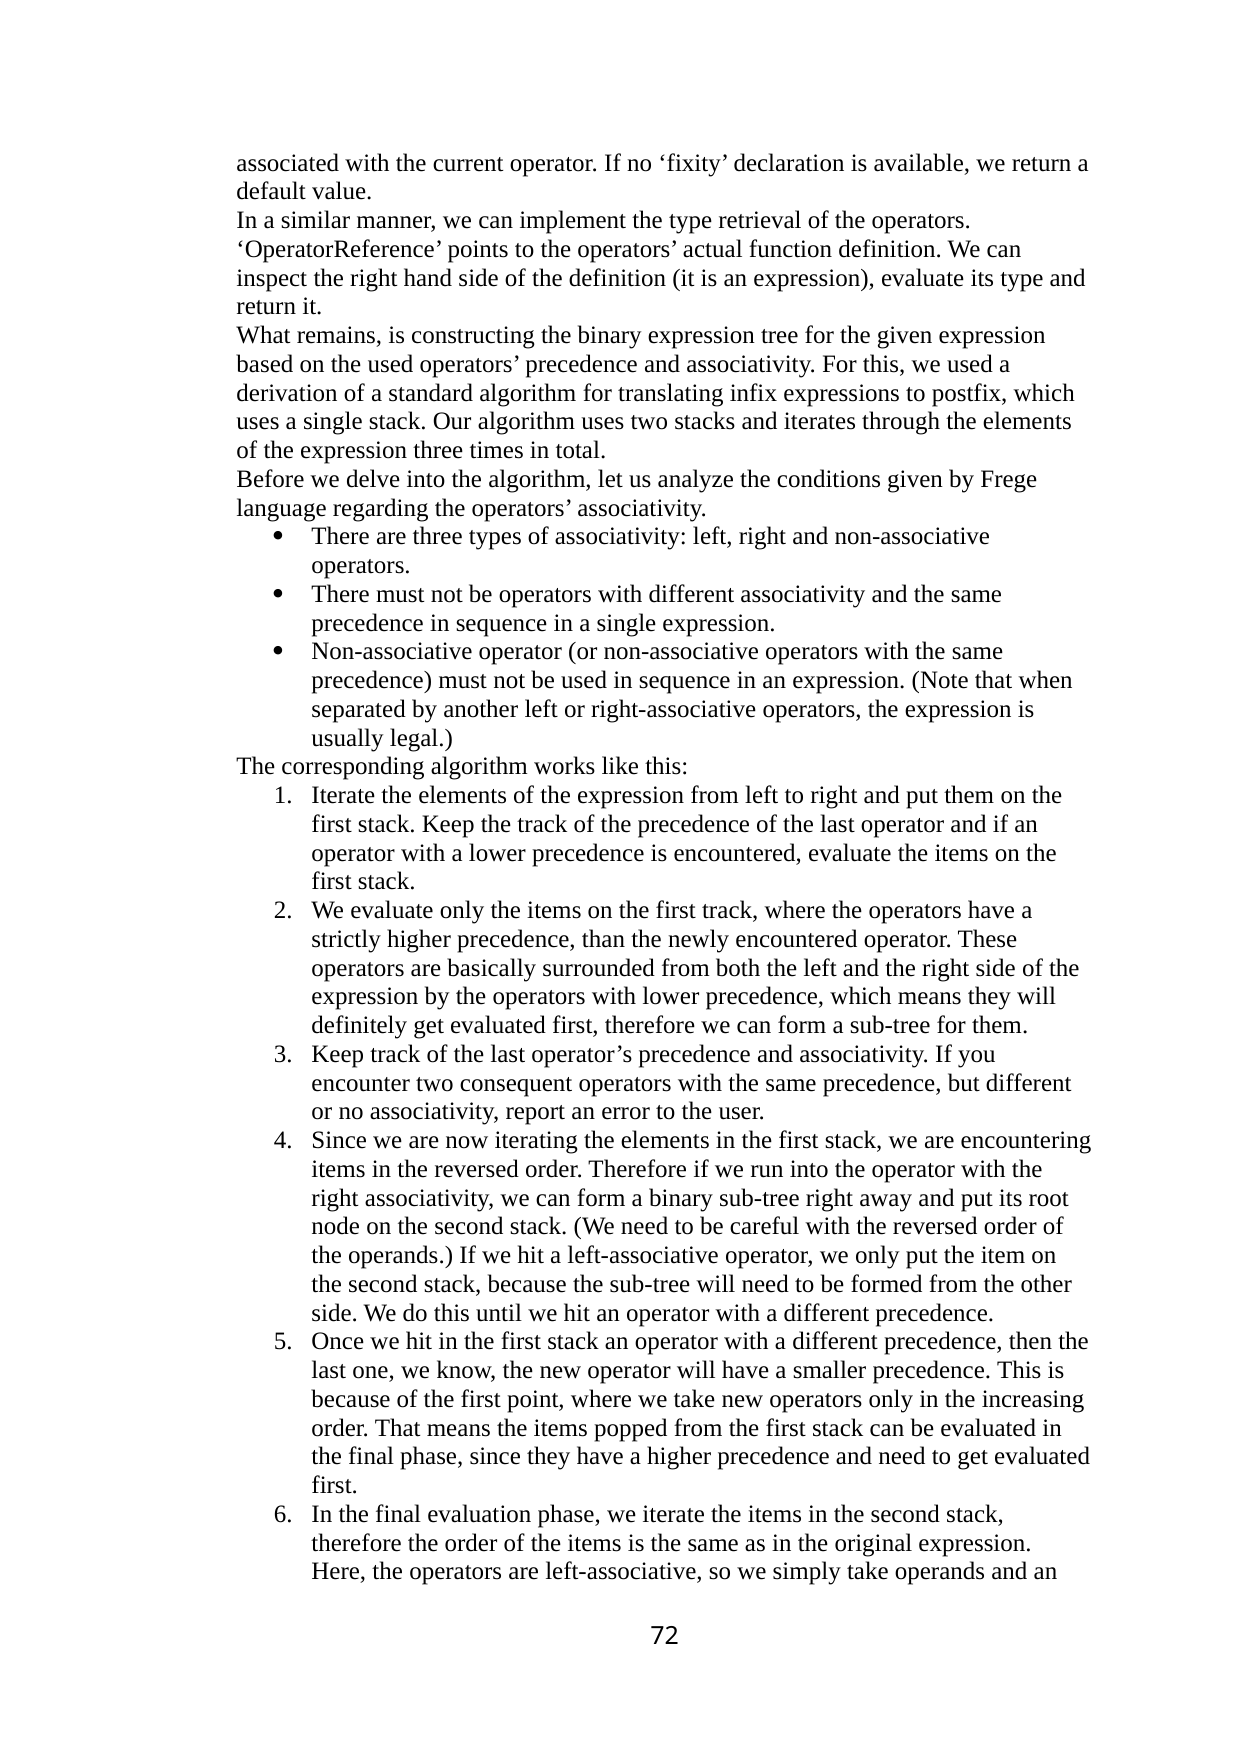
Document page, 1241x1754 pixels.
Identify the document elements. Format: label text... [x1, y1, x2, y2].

text In a similar manner, we can implement the type retrieval of the operators. ‘OperatorReference’ points to the operators’ actual function definition. We can inspect the right hand side of the definition (it is an expression), evaluate its type and return it. [236, 205, 1092, 320]
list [274, 1499, 1092, 1585]
list We evaluate only the items on the first track, where the operators have a strictly higher precedence, than the newly encountered operator. These operators are basically surrounded from both the left and the right side of the expression by the operators with lower precedence, which means they will definitely get evaluated first, therefore we can form a sub-tree for them. [274, 895, 1092, 1039]
text What remains, is constructing the binary expression tree for the given expression based on the used operators’ precedence and associativity. For this, we used a derivation of a standard algorithm for translating infix expressions to postfix, which uses a single stack. Our algorithm uses two stacks and iterates through the elements of the expression three times in total. [236, 320, 1092, 464]
list There are three types of associativity: left, right and non-associative operators. [274, 521, 1092, 579]
list Once we hit in the first stack an operator with a different precedence, then the last one, we know, the new operator will have a smaller precedence. This is because of the first point, where we take new operators only in the increasing order. That means the items popped from the first stack can be evaluated in the final phase, since they have a higher precedence and need to get evaluated first. [274, 1326, 1092, 1499]
list Iterate the elements of the expression from left to right and put them on the first stack. Keep the track of the precedence of the last operator and if an operator with a lower precedence is encountered, evaluate the items on the first stack. [274, 780, 1092, 895]
list Non-associative operator (or non-associative operators with the same precedence) must not be used in sequence in an expression. (Note that when separated by another left or right-associative operators, the expression is usually legal.) [274, 636, 1092, 751]
list Since we are now iterating the elements in the first stack, we are encountering items in the reversed order. Therefore if we run into the operator with the right associativity, we can form a binary sub-tree right away and put its root node on the second stack. (We need to be careful with the reversed order of the operands.) If we hit a left-associative operator, we only put the item on the second stack, because the sub-tree will need to be formed from the other side. We do this until we hit an operator with a different precedence. [274, 1125, 1092, 1326]
list There must not be operators with different associativity and the same precedence in sequence in a single expression. [274, 579, 1092, 636]
list Keep track of the last operator’s precedence and associativity. If you encounter two consequent operators with the same precedence, but different or no associativity, report an error to the user. [274, 1039, 1092, 1125]
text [236, 148, 1092, 205]
text The corresponding algorithm works like this: [236, 751, 1092, 780]
text Before we delve into the algorithm, let us analyze the conditions given by Frege language regarding the operators’ associativity. [236, 464, 1092, 521]
